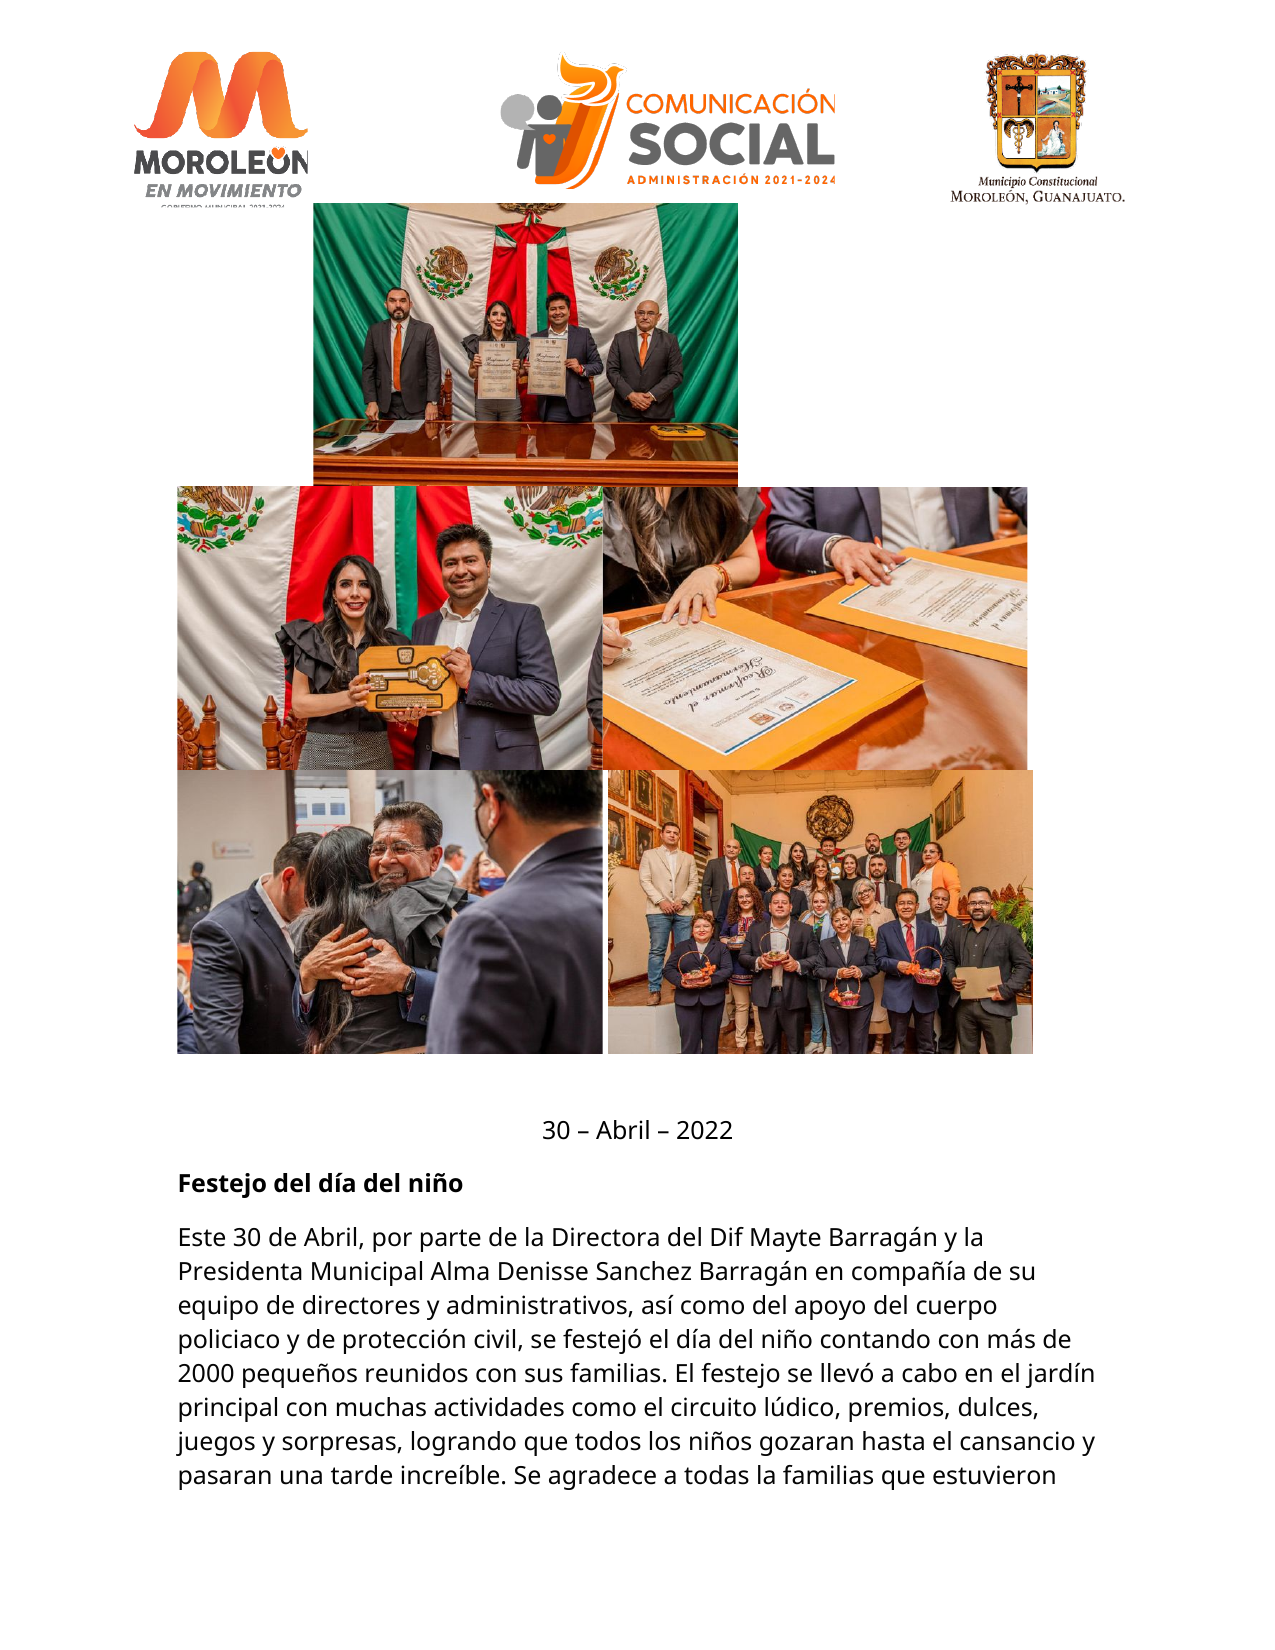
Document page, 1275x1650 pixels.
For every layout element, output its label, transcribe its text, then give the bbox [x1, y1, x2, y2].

text 30 – Abril – 2022 [177, 1113, 1098, 1147]
picture [942, 43, 1130, 210]
picture [500, 51, 835, 189]
text Festejo del día del niño [177, 1166, 1098, 1200]
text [177, 1219, 1098, 1492]
picture [133, 51, 308, 208]
picture [177, 203, 1033, 1054]
